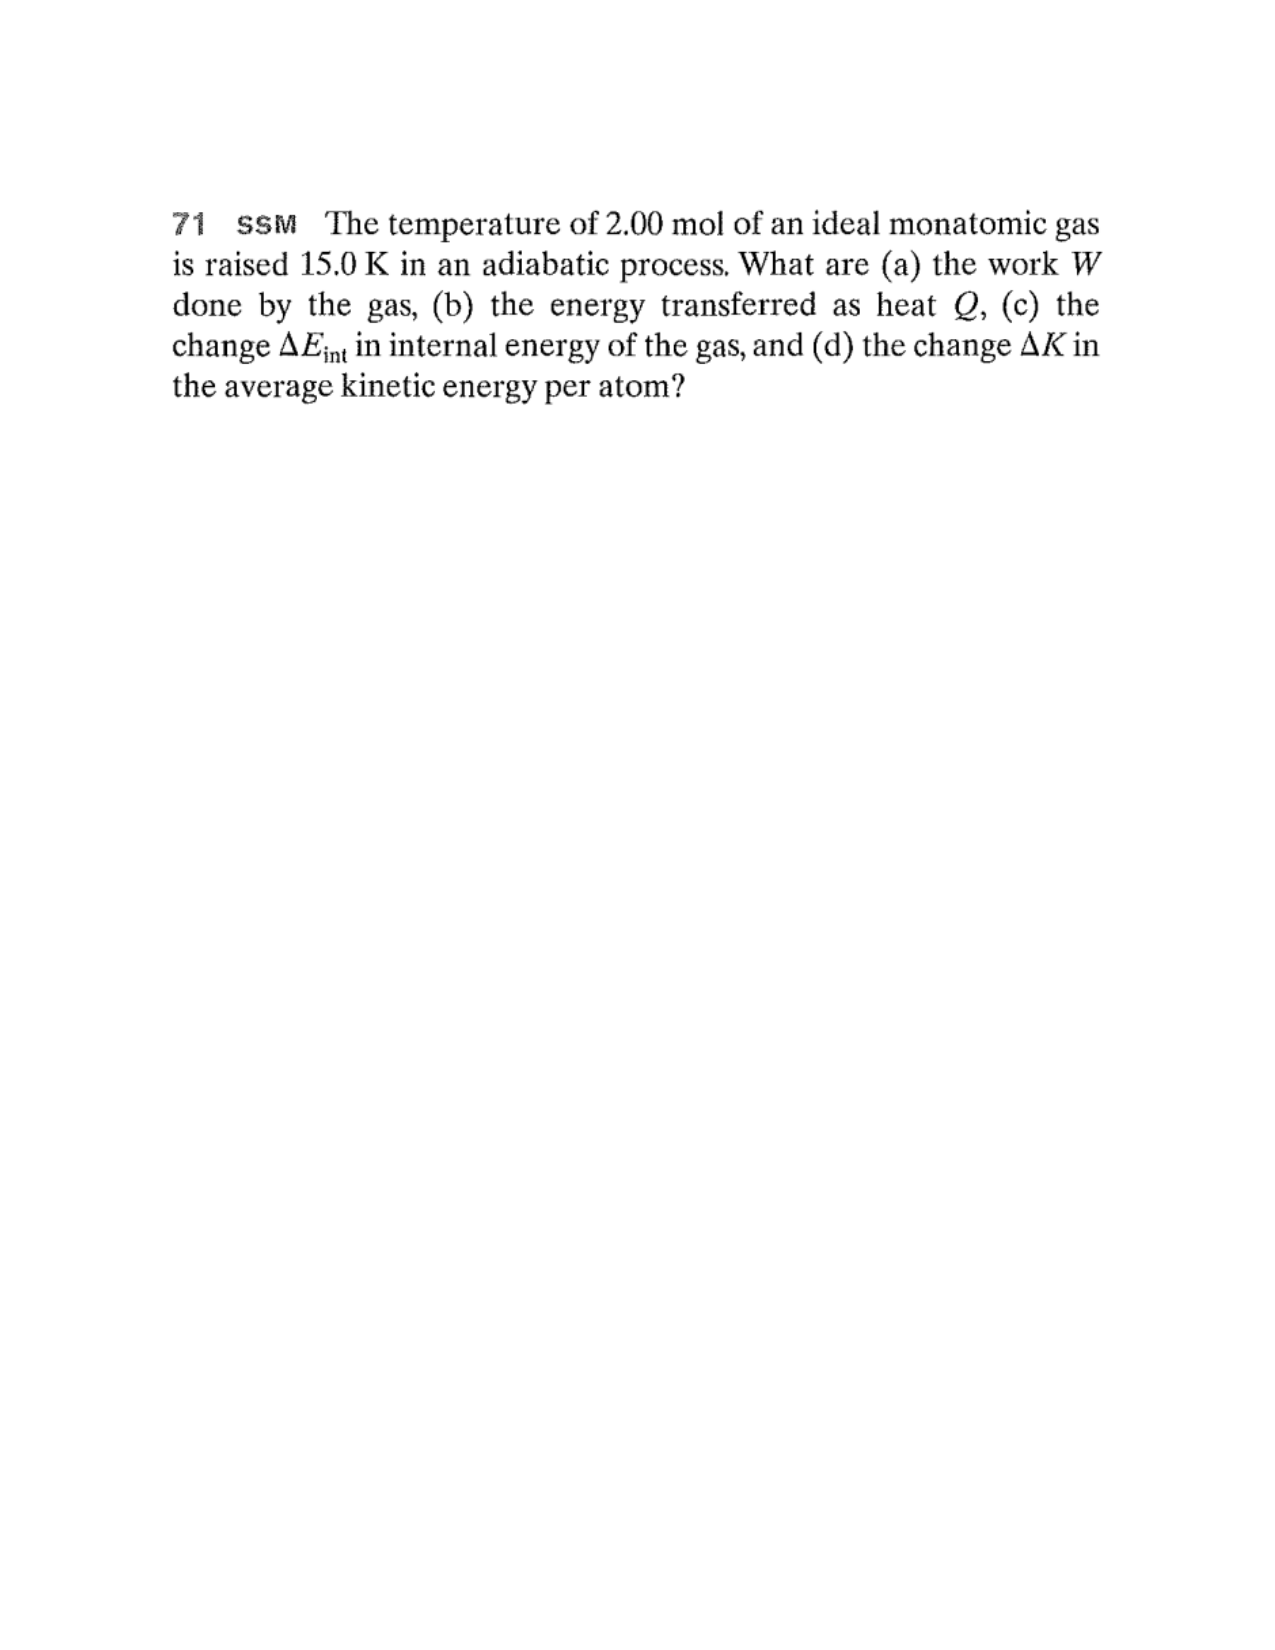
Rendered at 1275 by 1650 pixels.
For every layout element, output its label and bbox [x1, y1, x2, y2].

picture [150, 196, 1125, 416]
